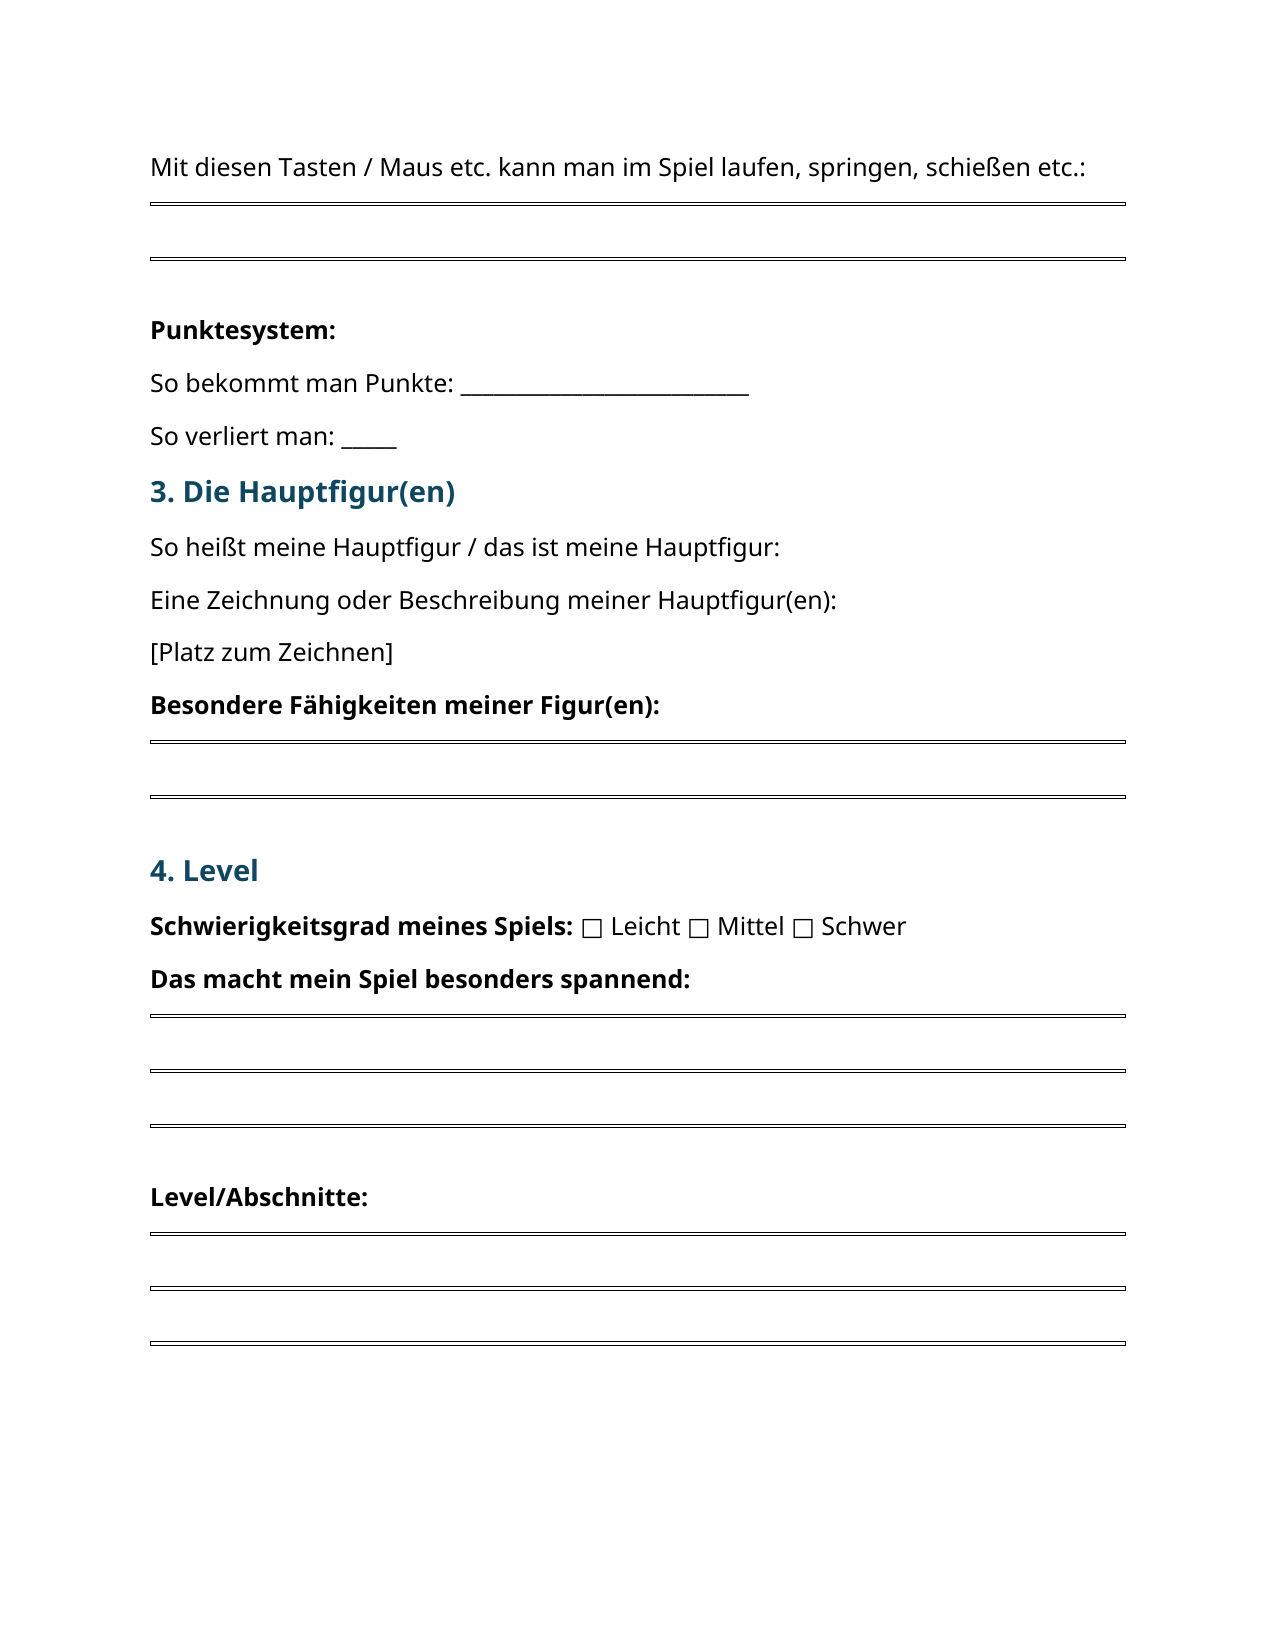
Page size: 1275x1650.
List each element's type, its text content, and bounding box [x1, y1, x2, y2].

text Besondere Fähigkeiten meiner Figur(en): [150, 688, 1125, 722]
text So bekommt man Punkte: __________________________ [150, 365, 1125, 399]
text Punktesystem: [150, 313, 1125, 347]
text Mit diesen Tasten / Maus etc. kann man im Spiel laufen, springen, schießen etc.: [150, 150, 1125, 184]
text So verliert man: _____ [150, 418, 1125, 452]
text So heißt meine Hauptfigur / das ist meine Hauptfigur: [150, 529, 1125, 563]
text Level/Abschnitte: [150, 1179, 1125, 1213]
text Das macht mein Spiel besonders spannend: [150, 962, 1125, 996]
text Eine Zeichnung oder Beschreibung meiner Hauptfigur(en): [150, 582, 1125, 616]
text [Platz zum Zeichnen] [150, 635, 1125, 669]
subtitle 4. Level [150, 851, 1125, 890]
subtitle 3. Die Hauptfigur(en) [150, 471, 1125, 511]
text Schwierigkeitsgrad meines Spiels: □ Leicht □ Mittel □ Schwer [150, 909, 1125, 943]
